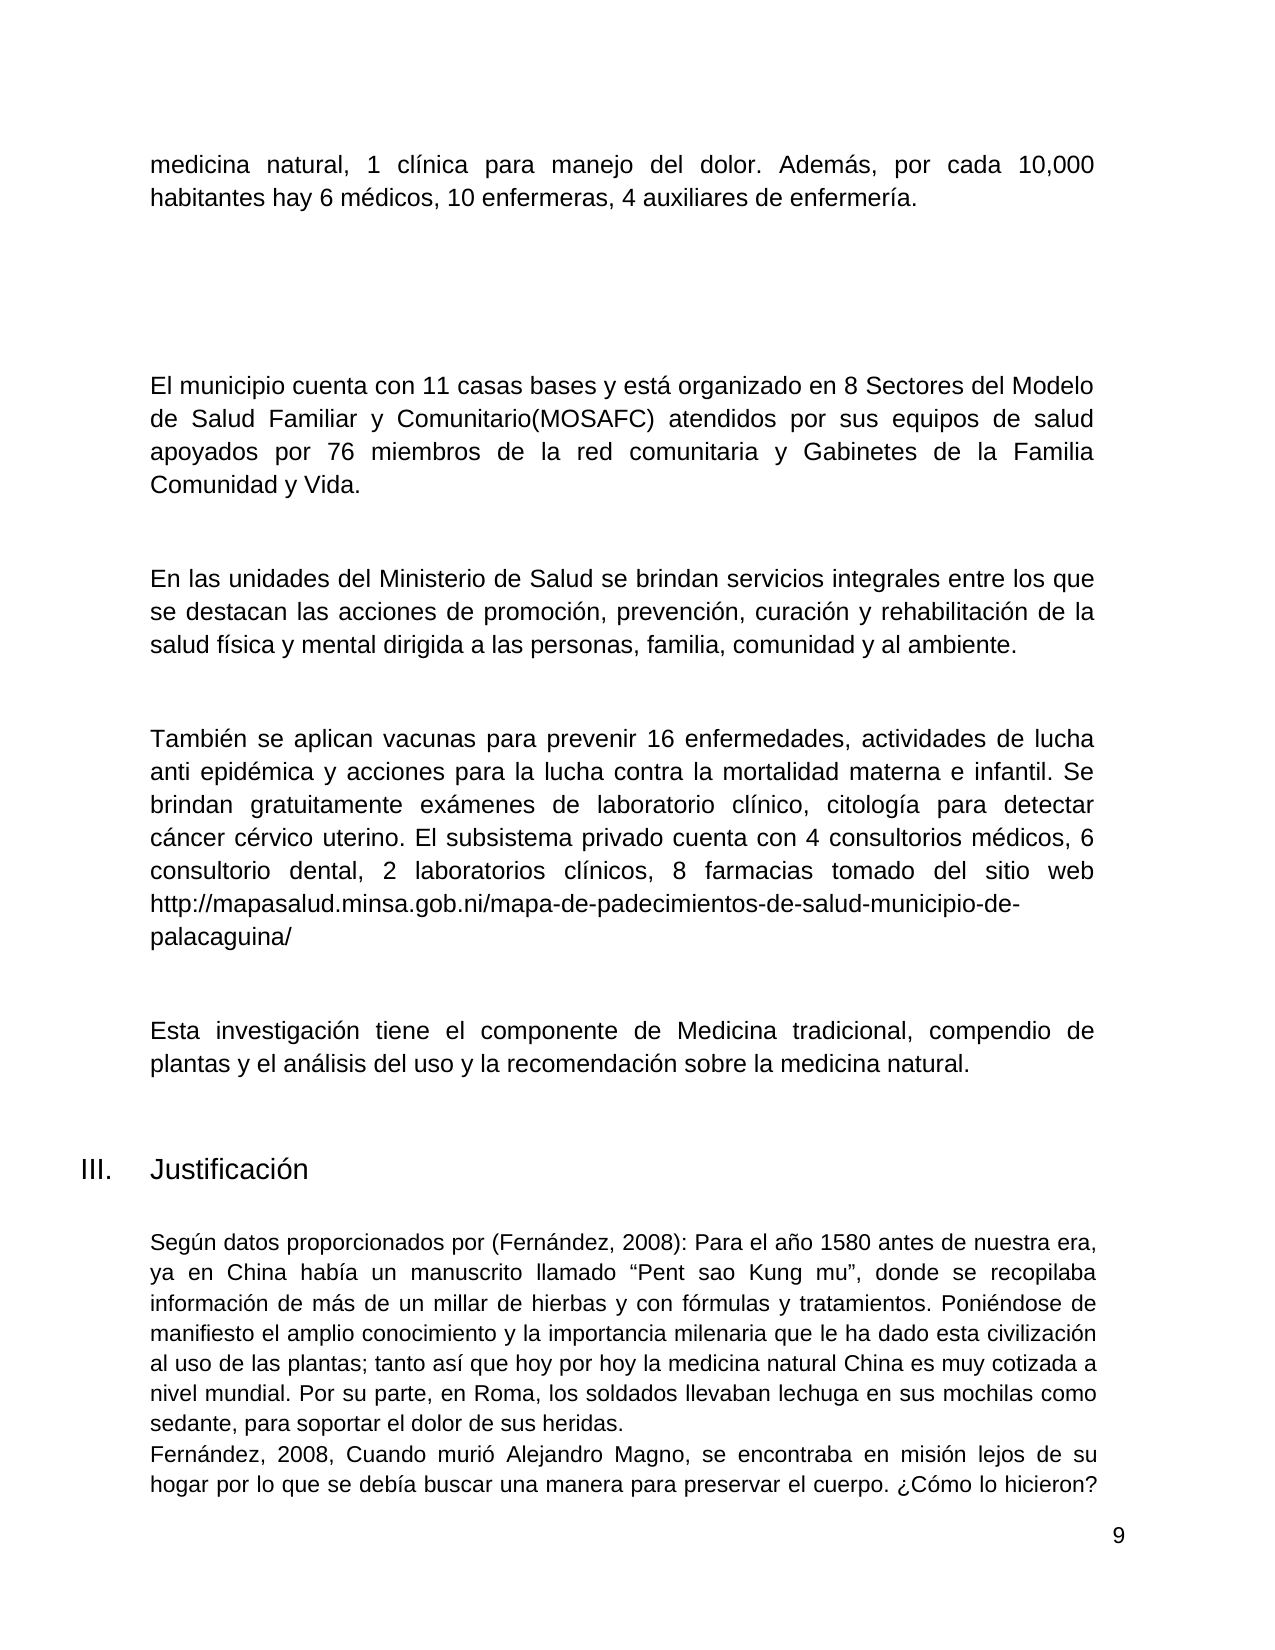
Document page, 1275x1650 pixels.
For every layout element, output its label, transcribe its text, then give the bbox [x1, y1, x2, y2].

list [150, 1441, 1098, 1497]
list Justificación [112, 1152, 519, 1186]
list Según datos proporcionados por (Fernández, 2008): Para el año 1580 antes de nuestra era, ya en China había un manuscrito llamado “Pent sao Kung mu”, donde se recopilaba información de más de un millar de hierbas y con fórmulas y tratamientos. Poniéndose de manifiesto el amplio conocimiento y la importancia milenaria que le ha dado esta civilización al uso de las plantas; tanto así que hoy por hoy la medicina natural China es muy cotizada a nivel mundial. Por su parte, en Roma, los soldados llevaban lechuga en sus mochilas como sedante, para soportar el dolor de sus heridas. [150, 1229, 1098, 1437]
text También se aplican vacunas para prevenir 16 enfermedades, actividades de lucha anti epidémica y acciones para la lucha contra la mortalidad materna e infantil. Se brindan gratuitamente exámenes de laboratorio clínico, citología para detectar cáncer cérvico uterino. El subsistema privado cuenta con 4 consultorios médicos, 6 consultorio dental, 2 laboratorios clínicos, 8 farmacias tomado del sitio web http://mapasalud.minsa.gob.ni/mapa-de-padecimientos-de-salud-municipio-de-palacaguina/ [150, 724, 1096, 951]
text El municipio cuenta con 11 casas bases y está organizado en 8 Sectores del Modelo de Salud Familiar y Comunitario(MOSAFC) atendidos por sus equipos de salud apoyados por 76 miembros de la red comunitaria y Gabinetes de la Familia Comunidad y Vida. [150, 371, 1096, 499]
text En las unidades del Ministerio de Salud se brindan servicios integrales entre los que se destacan las acciones de promoción, prevención, curación y rehabilitación de la salud física y mental dirigida a las personas, familia, comunidad y al ambiente. [150, 564, 1096, 659]
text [150, 150, 1096, 212]
text Esta investigación tiene el componente de Medicina tradicional, compendio de plantas y el análisis del uso y la recomendación sobre la medicina natural. [150, 1016, 1096, 1078]
